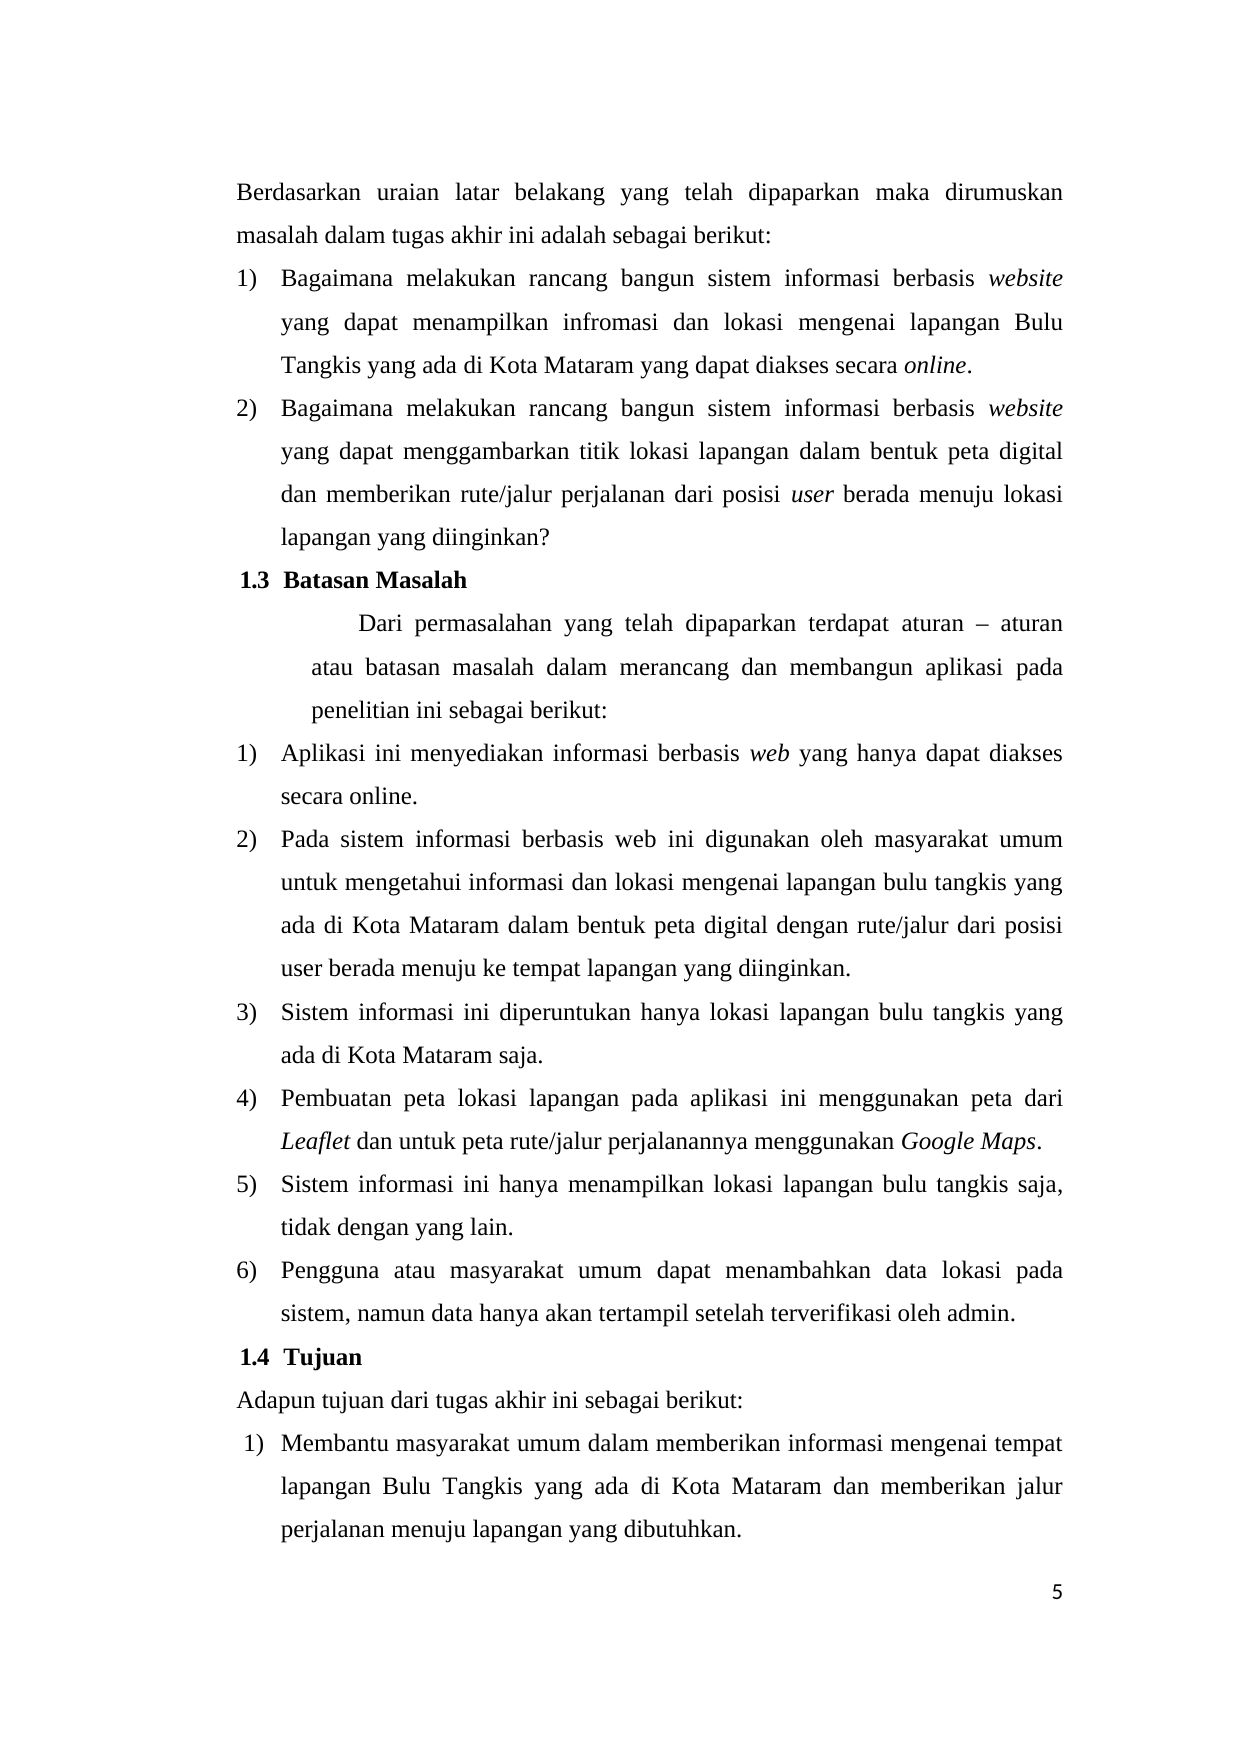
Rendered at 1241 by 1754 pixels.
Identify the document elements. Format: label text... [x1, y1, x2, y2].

list Pengguna atau masyarakat umum dapat menambahkan data lokasi pada sistem, namun data hanya akan tertampil setelah terverifikasi oleh admin. [236, 1255, 1063, 1327]
list Sistem informasi ini hanya menampilkan lokasi lapangan bulu tangkis saja, tidak dengan yang lain. [236, 1169, 1063, 1241]
list Pada sistem informasi berbasis web ini digunakan oleh masyarakat umum untuk mengetahui informasi dan lokasi mengenai lapangan bulu tangkis yang ada di Kota Mataram dalam bentuk peta digital dengan rute/jalur dari posisi user berada menuju ke tempat lapangan yang diinginkan. [236, 824, 1063, 982]
subtitle Tujuan [239, 1342, 1063, 1370]
list Pembuatan peta lokasi lapangan pada aplikasi ini menggunakan peta dari Leaflet dan untuk peta rute/jalur perjalanannya menggunakan Google Maps. [236, 1083, 1063, 1155]
text Adapun tujuan dari tugas akhir ini sebagai berikut: [236, 1385, 1063, 1413]
list Bagaimana melakukan rancang bangun sistem informasi berbasis website yang dapat menggambarkan titik lokasi lapangan dalam bentuk peta digital dan memberikan rute/jalur perjalanan dari posisi user berada menuju lokasi lapangan yang diinginkan? [236, 393, 1063, 551]
list Sistem informasi ini diperuntukan hanya lokasi lapangan bulu tangkis yang ada di Kota Mataram saja. [236, 997, 1063, 1068]
list Bagaimana melakukan rancang bangun sistem informasi berbasis website yang dapat menampilkan infromasi dan lokasi mengenai lapangan Bulu Tangkis yang ada di Kota Mataram yang dapat diakses secara online. [236, 263, 1063, 378]
subtitle Batasan Masalah [239, 565, 1063, 594]
text Berdasarkan uraian latar belakang yang telah dipaparkan maka dirumuskan masalah dalam tugas akhir ini adalah sebagai berikut: [236, 177, 1063, 249]
list Membantu masyarakat umum dalam memberikan informasi mengenai tempat lapangan Bulu Tangkis yang ada di Kota Mataram dan memberikan jalur perjalanan menuju lapangan yang dibutuhkan. [243, 1428, 1063, 1543]
text Dari permasalahan yang telah dipaparkan terdapat aturan – aturan atau batasan masalah dalam merancang dan membangun aplikasi pada penelitian ini sebagai berikut: [311, 608, 1063, 723]
list Aplikasi ini menyediakan informasi berbasis web yang hanya dapat diakses secara online. [236, 738, 1063, 810]
